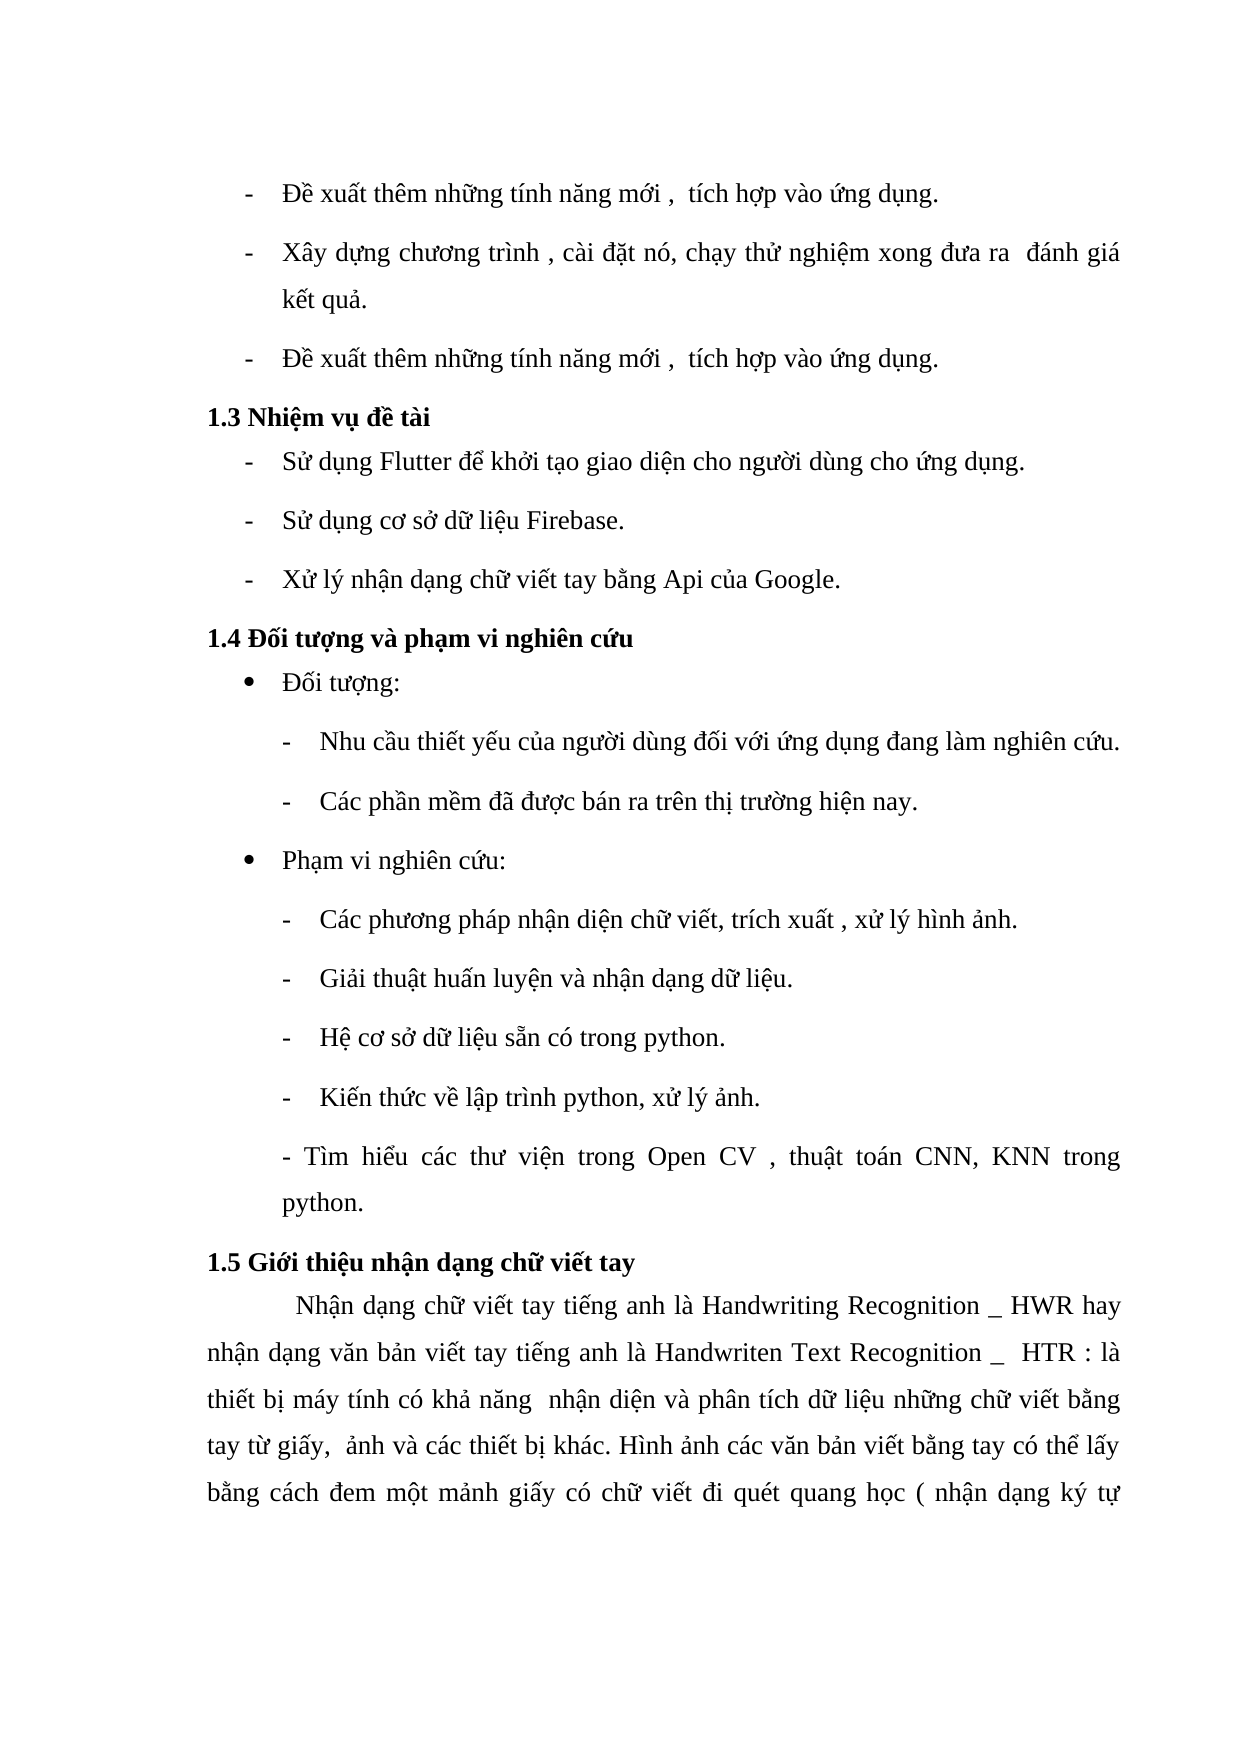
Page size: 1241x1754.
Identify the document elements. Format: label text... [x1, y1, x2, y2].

subtitle 1.3 Nhiệm vụ đề tài [207, 401, 1122, 432]
list Đối tượng: [244, 666, 1122, 697]
list Các phương pháp nhận diện chữ viết, trích xuất , xử lý hình ảnh. [282, 903, 1122, 934]
list Xử lý nhận dạng chữ viết tay bằng Api của Google. [244, 563, 1122, 594]
list Sử dụng cơ sở dữ liệu Firebase. [244, 504, 1122, 535]
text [207, 1289, 1122, 1507]
list Hệ cơ sở dữ liệu sẵn có trong python. [282, 1022, 1122, 1053]
list Kiến thức về lập trình python, xử lý ảnh. [282, 1081, 1122, 1112]
list Sử dụng Flutter để khởi tạo giao diện cho người dùng cho ứng dụng. [244, 445, 1122, 476]
list Đề xuất thêm những tính năng mới , tích hợp vào ứng dụng. [244, 177, 1122, 208]
list Các phần mềm đã được bán ra trên thị trường hiện nay. [282, 785, 1122, 816]
list Xây dựng chương trình , cài đặt nó, chạy thử nghiệm xong đưa ra đánh giá kết quả. [244, 236, 1122, 314]
list Phạm vi nghiên cứu: [244, 844, 1122, 875]
list Đề xuất thêm những tính năng mới , tích hợp vào ứng dụng. [244, 342, 1122, 373]
subtitle 1.5 Giới thiệu nhận dạng chữ viết tay [207, 1246, 1122, 1277]
subtitle 1.4 Đối tượng và phạm vi nghiên cứu [207, 622, 1122, 654]
list Giải thuật huấn luyện và nhận dạng dữ liệu. [282, 962, 1122, 993]
list Nhu cầu thiết yếu của người dùng đối với ứng dụng đang làm nghiên cứu. [282, 726, 1122, 757]
text - Tìm hiểu các thư viện trong Open CV , thuật toán CNN, KNN trong python. [282, 1140, 1122, 1218]
